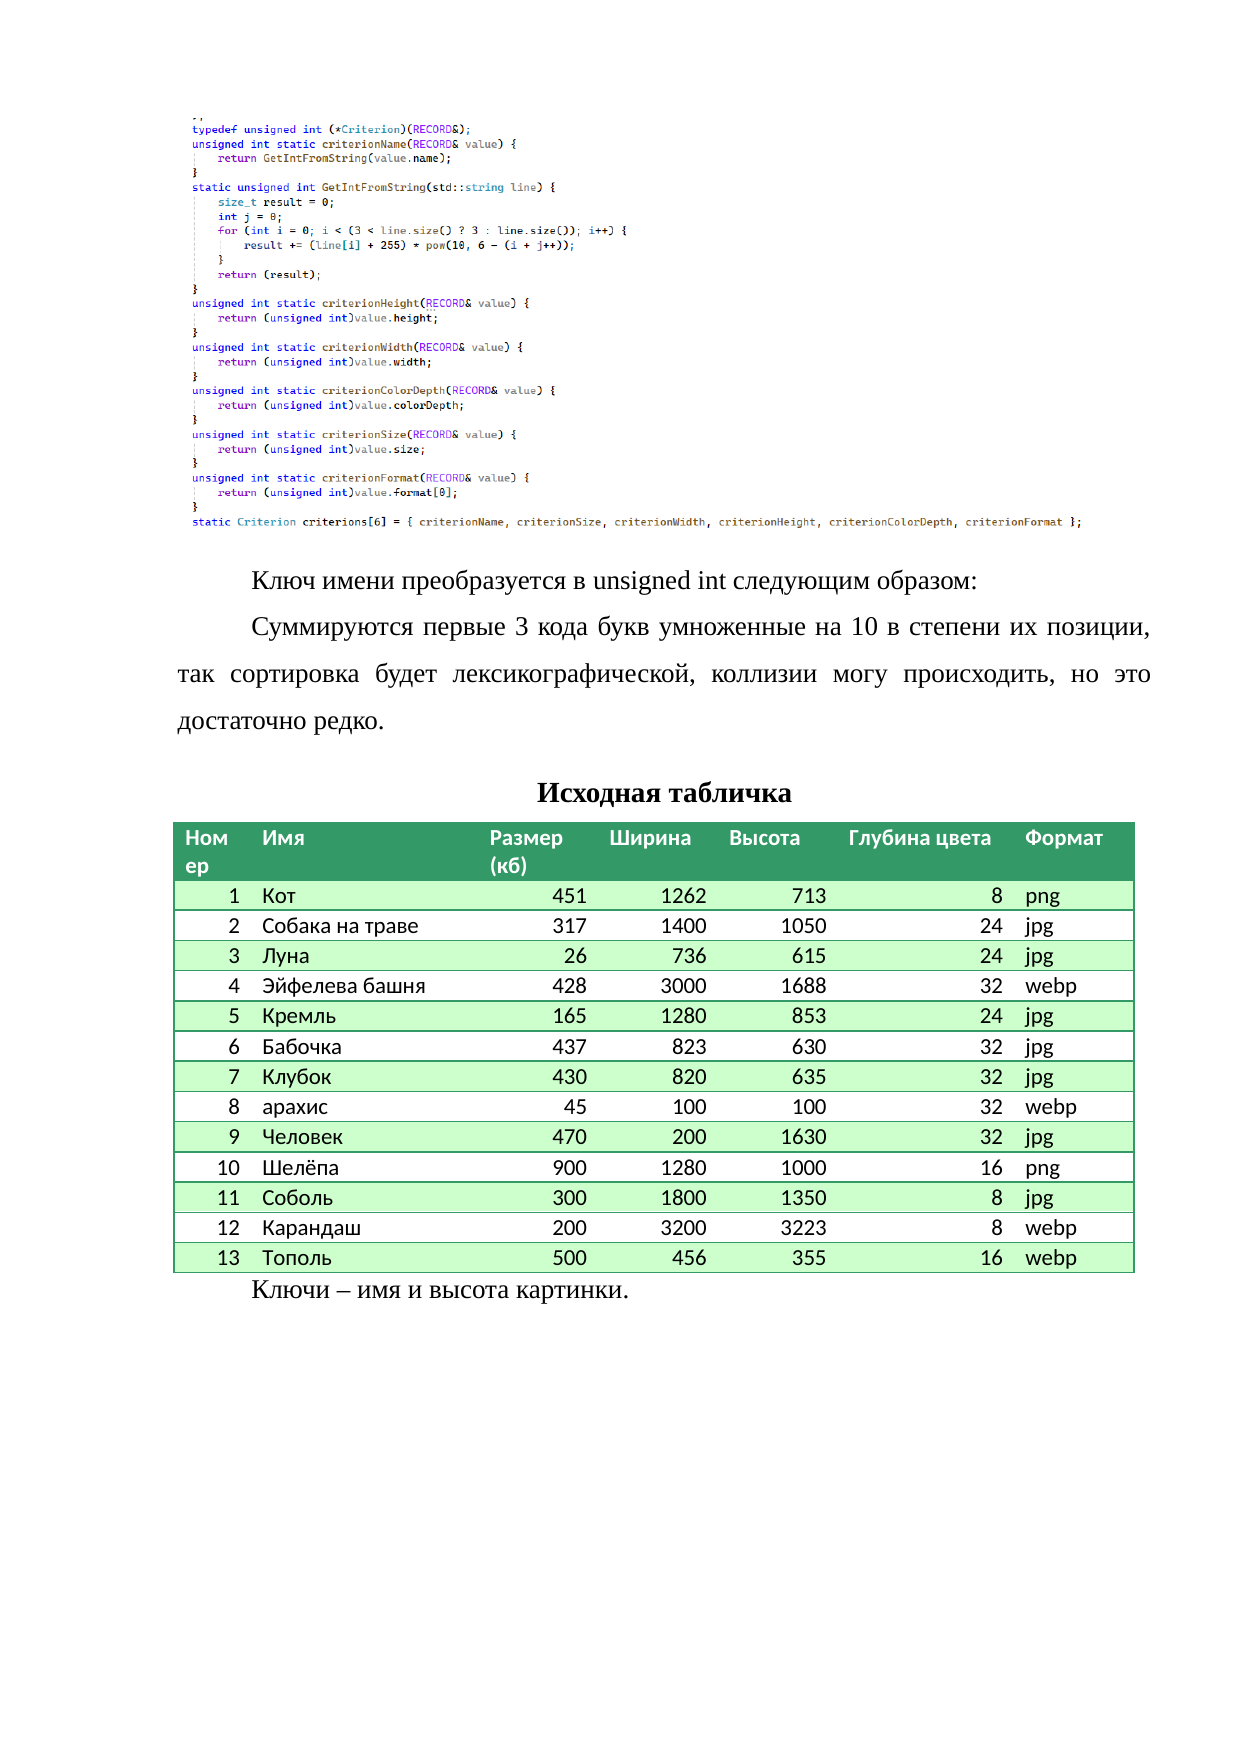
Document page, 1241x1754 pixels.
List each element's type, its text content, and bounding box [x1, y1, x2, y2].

table_cell 26 [478, 941, 598, 970]
table_cell 1262 [598, 881, 718, 909]
table_cell 24 [838, 911, 1014, 939]
picture [177, 118, 1152, 549]
table_cell 8 [838, 881, 1014, 909]
table_header Высота [718, 823, 838, 879]
table_cell 24 [838, 941, 1014, 970]
table_header Глубина цвета [838, 823, 1014, 879]
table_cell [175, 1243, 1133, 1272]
table_cell 451 [478, 881, 598, 909]
text Ключ имени преобразуется в unsigned int следующим образом: [177, 564, 1152, 595]
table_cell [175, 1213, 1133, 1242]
table_header Номер [175, 823, 251, 879]
table_cell 317 [478, 911, 598, 939]
table_cell png [1014, 881, 1133, 909]
table_cell Луна [251, 941, 478, 970]
table_header Ширина [598, 823, 718, 879]
table_cell jpg [1014, 911, 1133, 939]
text Суммируются первые 3 кода букв умноженные на 10 в степени их позиции, так сортировка будет лексикографической, коллизии могу происходить, но это достаточно редко. [177, 611, 1152, 735]
table_header Имя [251, 823, 478, 879]
table_cell 4 [175, 971, 251, 1000]
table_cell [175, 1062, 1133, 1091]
table_cell 713 [718, 881, 838, 909]
table_cell 736 [598, 941, 718, 970]
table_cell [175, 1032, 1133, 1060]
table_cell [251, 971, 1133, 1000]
table_cell Кот [251, 881, 478, 909]
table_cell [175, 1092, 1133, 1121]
table_cell 615 [718, 941, 838, 970]
table_cell 3 [175, 941, 251, 970]
text Ключи – имя и высота картинки. [177, 1273, 1152, 1304]
table_cell 1 [175, 881, 251, 909]
table_cell 1050 [718, 911, 838, 939]
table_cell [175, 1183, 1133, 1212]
table_cell jpg [1014, 941, 1133, 970]
table_header Формат [1014, 823, 1133, 879]
table_header Размер (кб) [478, 823, 598, 879]
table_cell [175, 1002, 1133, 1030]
table_cell 2 [175, 911, 251, 939]
table_cell 1400 [598, 911, 718, 939]
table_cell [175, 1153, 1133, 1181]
subtitle Исходная табличка [177, 776, 1152, 809]
table_cell Собака на траве [251, 911, 478, 939]
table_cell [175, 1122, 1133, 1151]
